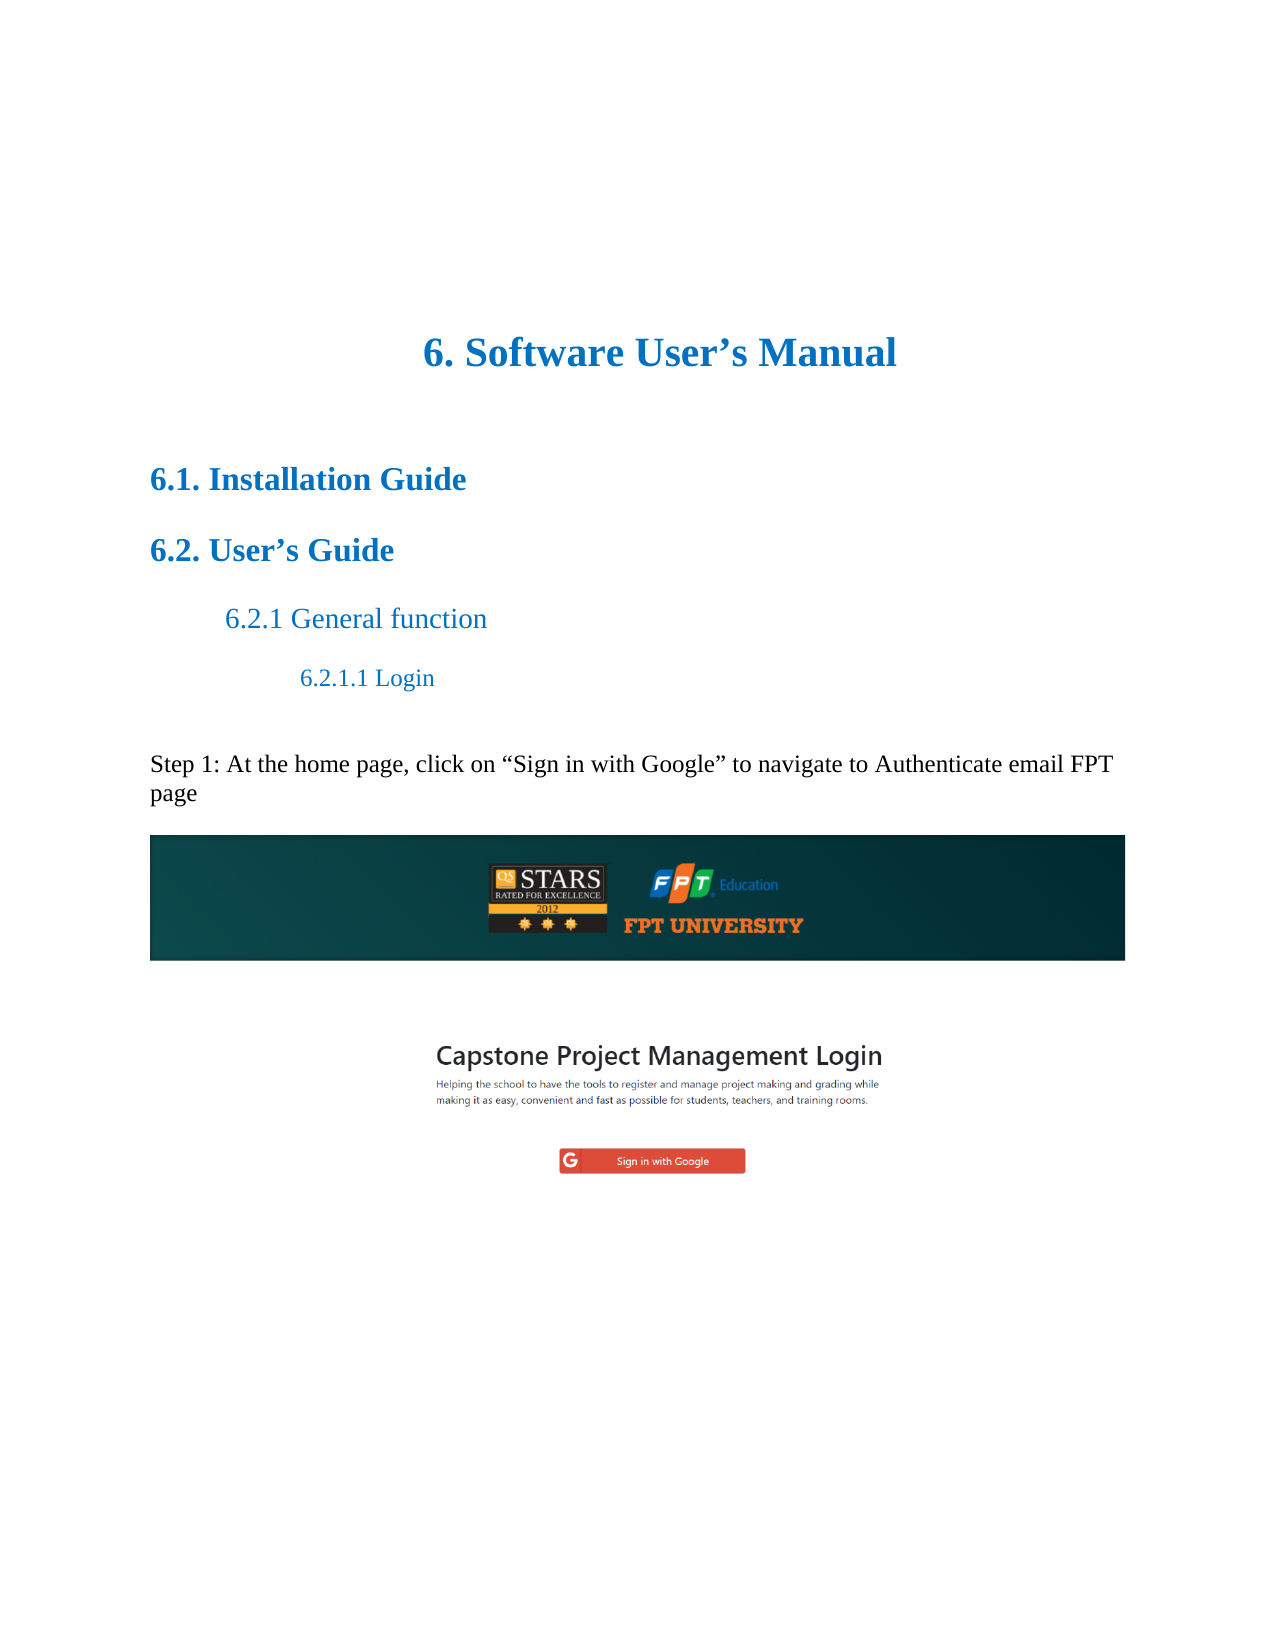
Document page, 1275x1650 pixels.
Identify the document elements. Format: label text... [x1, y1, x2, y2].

picture [150, 835, 1125, 1227]
subtitle 6.2. User’s Guide [150, 531, 1125, 569]
text 6.2.1.1 Login [150, 663, 1125, 692]
text Step 1: At the home page, click on “Sign in with Google” to navigate to Authenticate email FPT page [150, 749, 1125, 807]
subtitle 6.2.1 General function [225, 601, 1125, 635]
subtitle 6.1. Installation Guide [150, 459, 1125, 498]
subtitle 6. Software User’s Manual [195, 327, 1125, 375]
